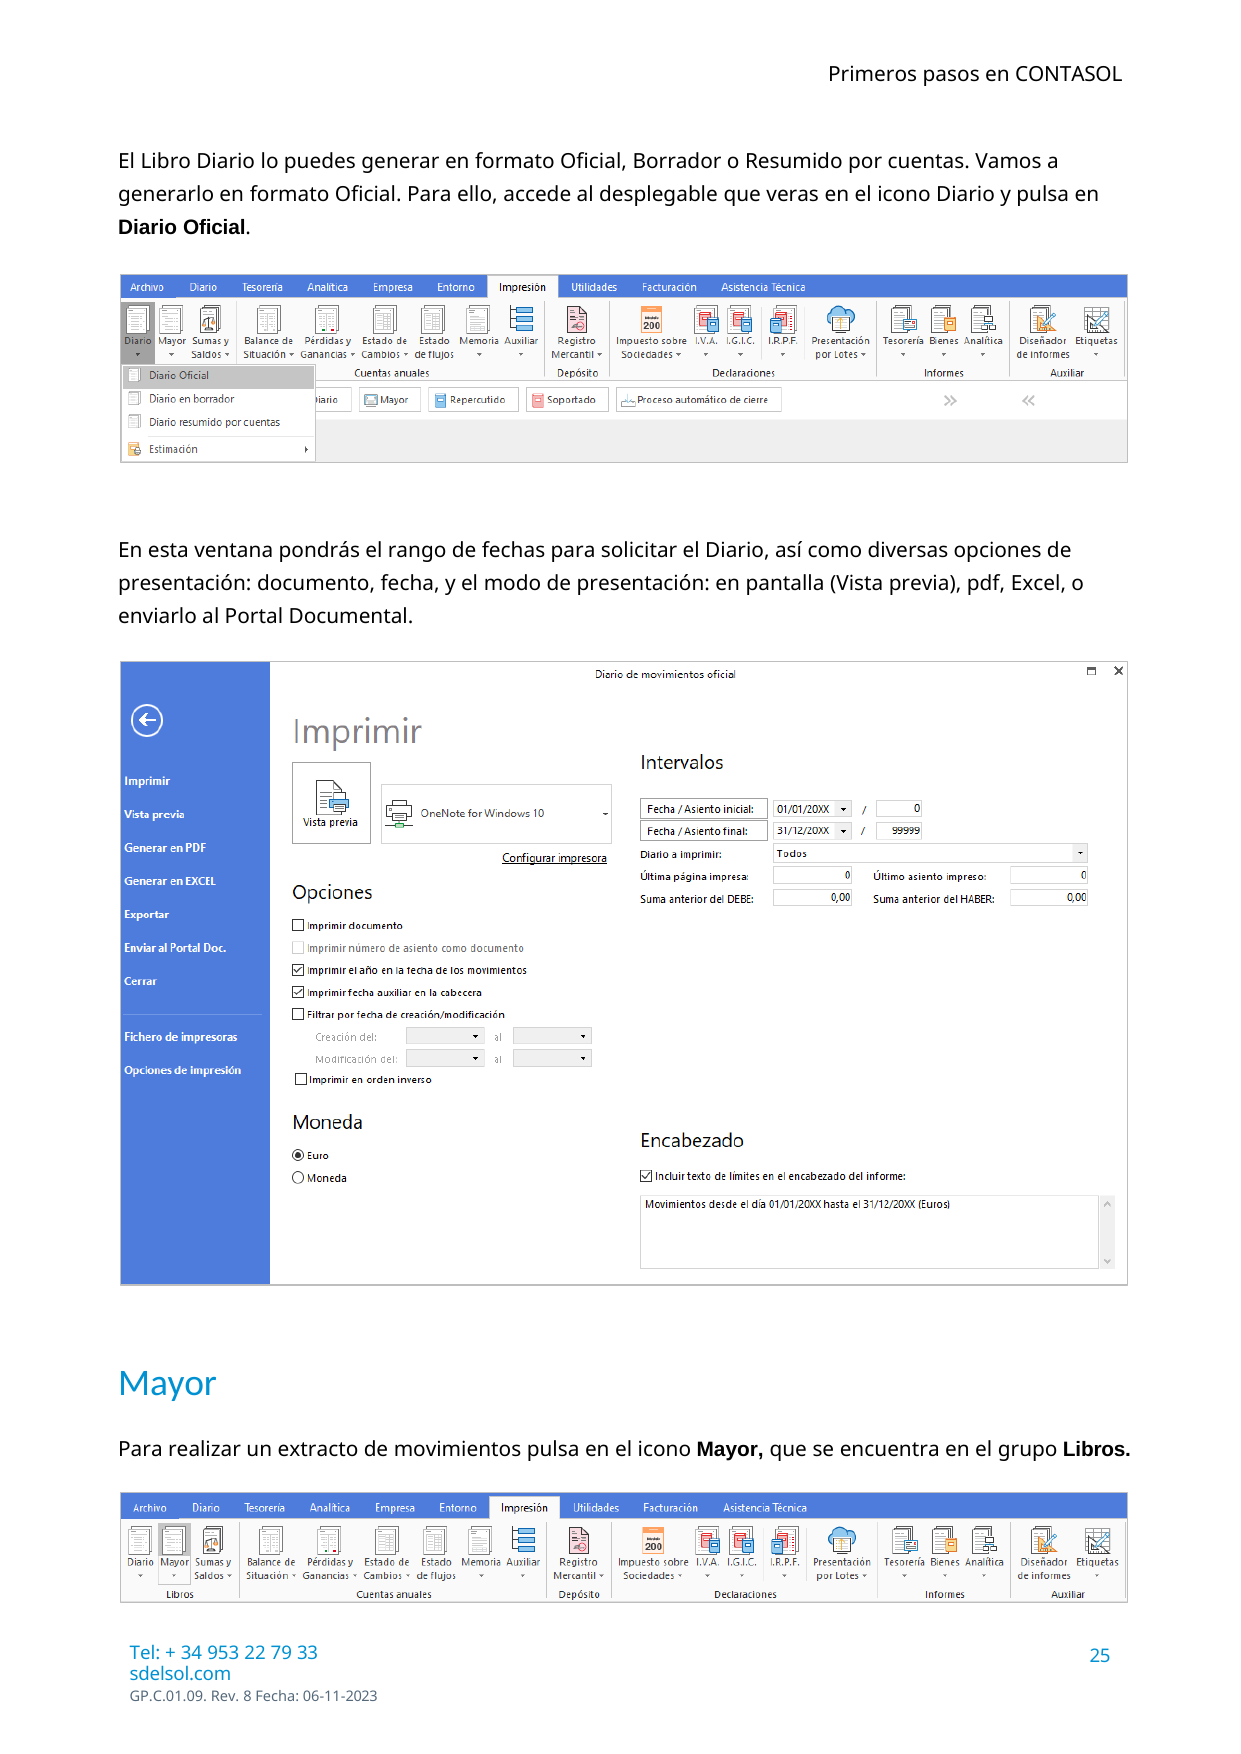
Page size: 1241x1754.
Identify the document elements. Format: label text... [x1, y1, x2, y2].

picture [121, 275, 1127, 462]
subtitle Mayor [118, 1359, 1137, 1405]
text El Libro Diario lo puedes generar en formato Oficial, Borrador o Resumido por cuentas. Vamos a generarlo en formato Oficial. Para ello, accede al desplegable que veras en el icono Diario y pulsa en Diario Oficial. [118, 147, 1117, 240]
picture [121, 1493, 1127, 1602]
text En esta ventana pondrás el rango de fechas para solicitar el Diario, así como diversas opciones de presentación: documento, fecha, y el modo de presentación: en pantalla (Vista previa), pdf, Excel, o enviarlo al Portal Documental. [118, 536, 1117, 629]
picture [121, 662, 1123, 1284]
text Para realizar un extracto de movimientos pulsa en el icono Mayor, que se encuentra en el grupo Libros. [118, 1434, 1137, 1463]
